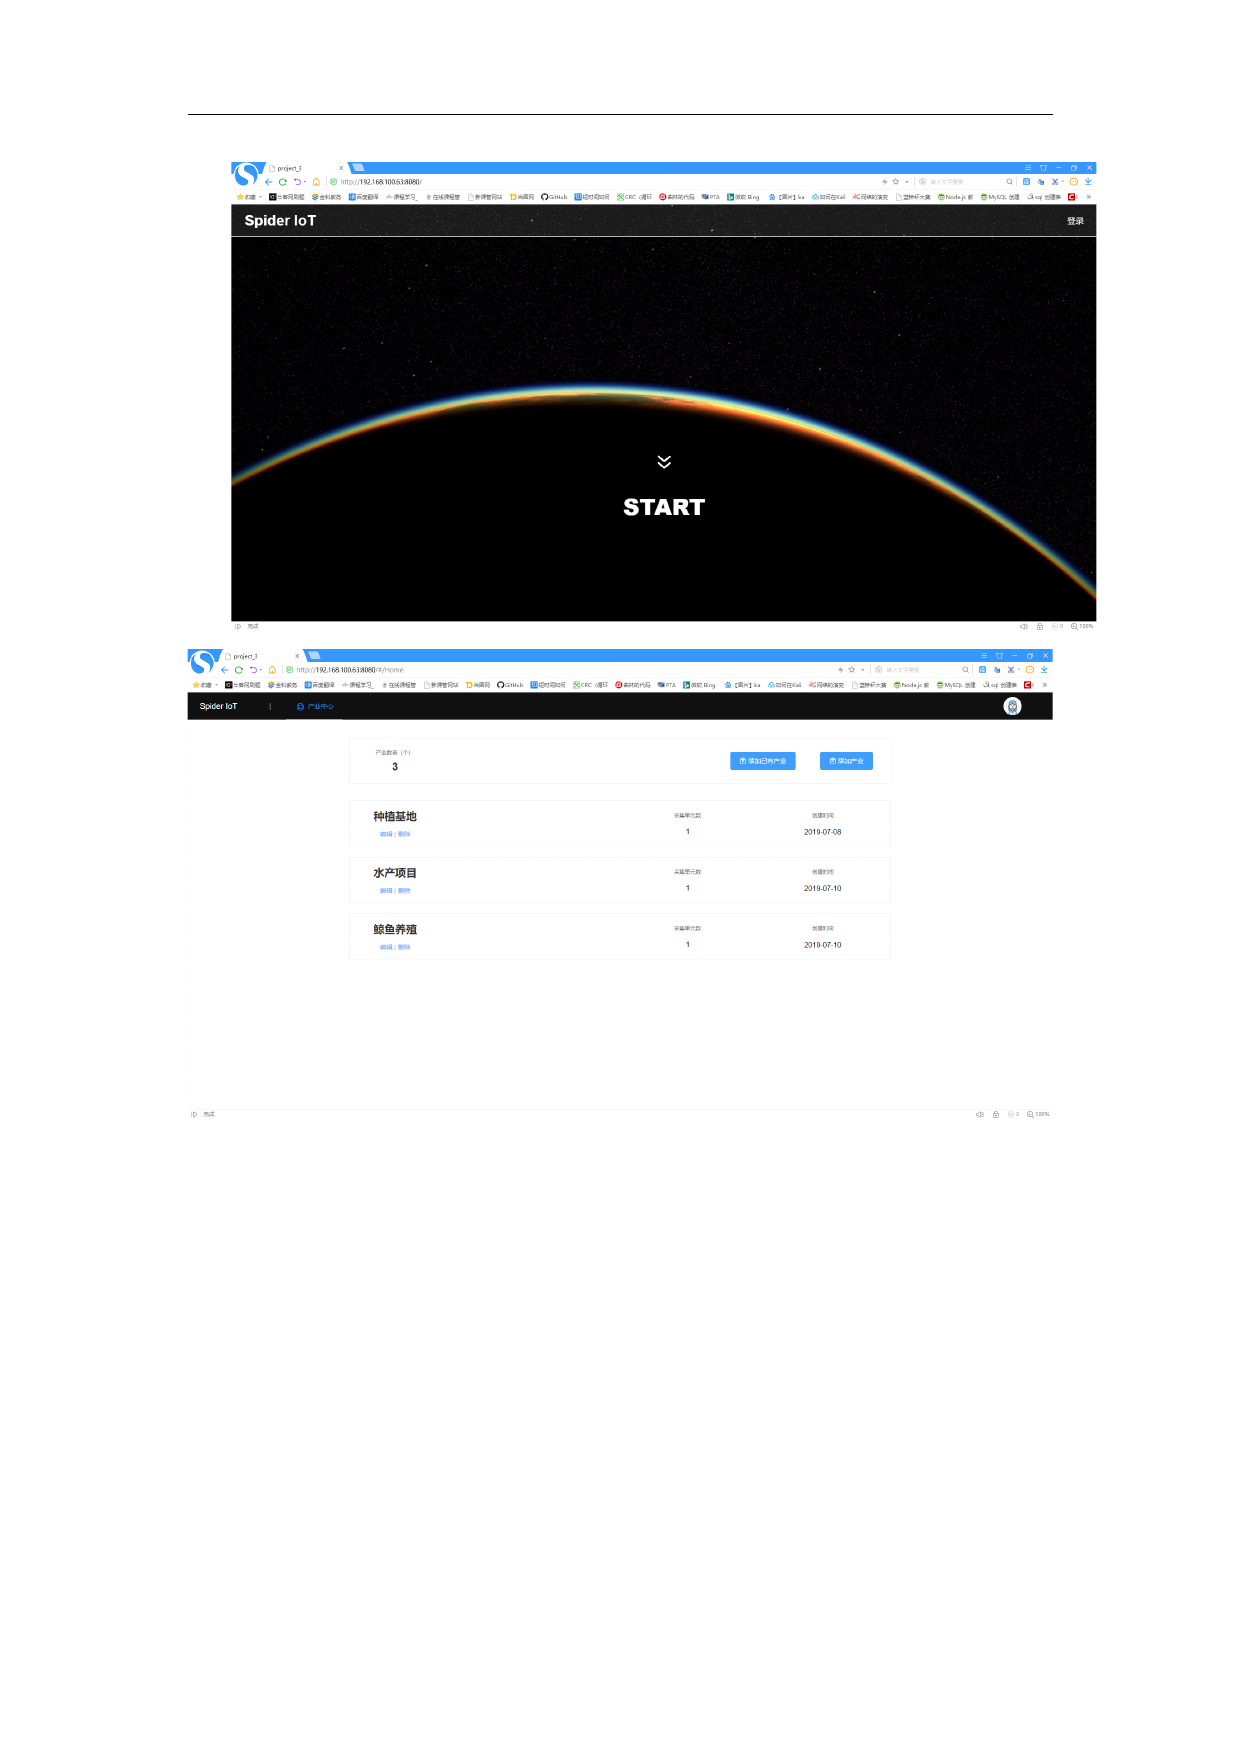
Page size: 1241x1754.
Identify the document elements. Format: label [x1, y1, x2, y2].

picture [231, 162, 1097, 631]
picture [187, 649, 1053, 1119]
